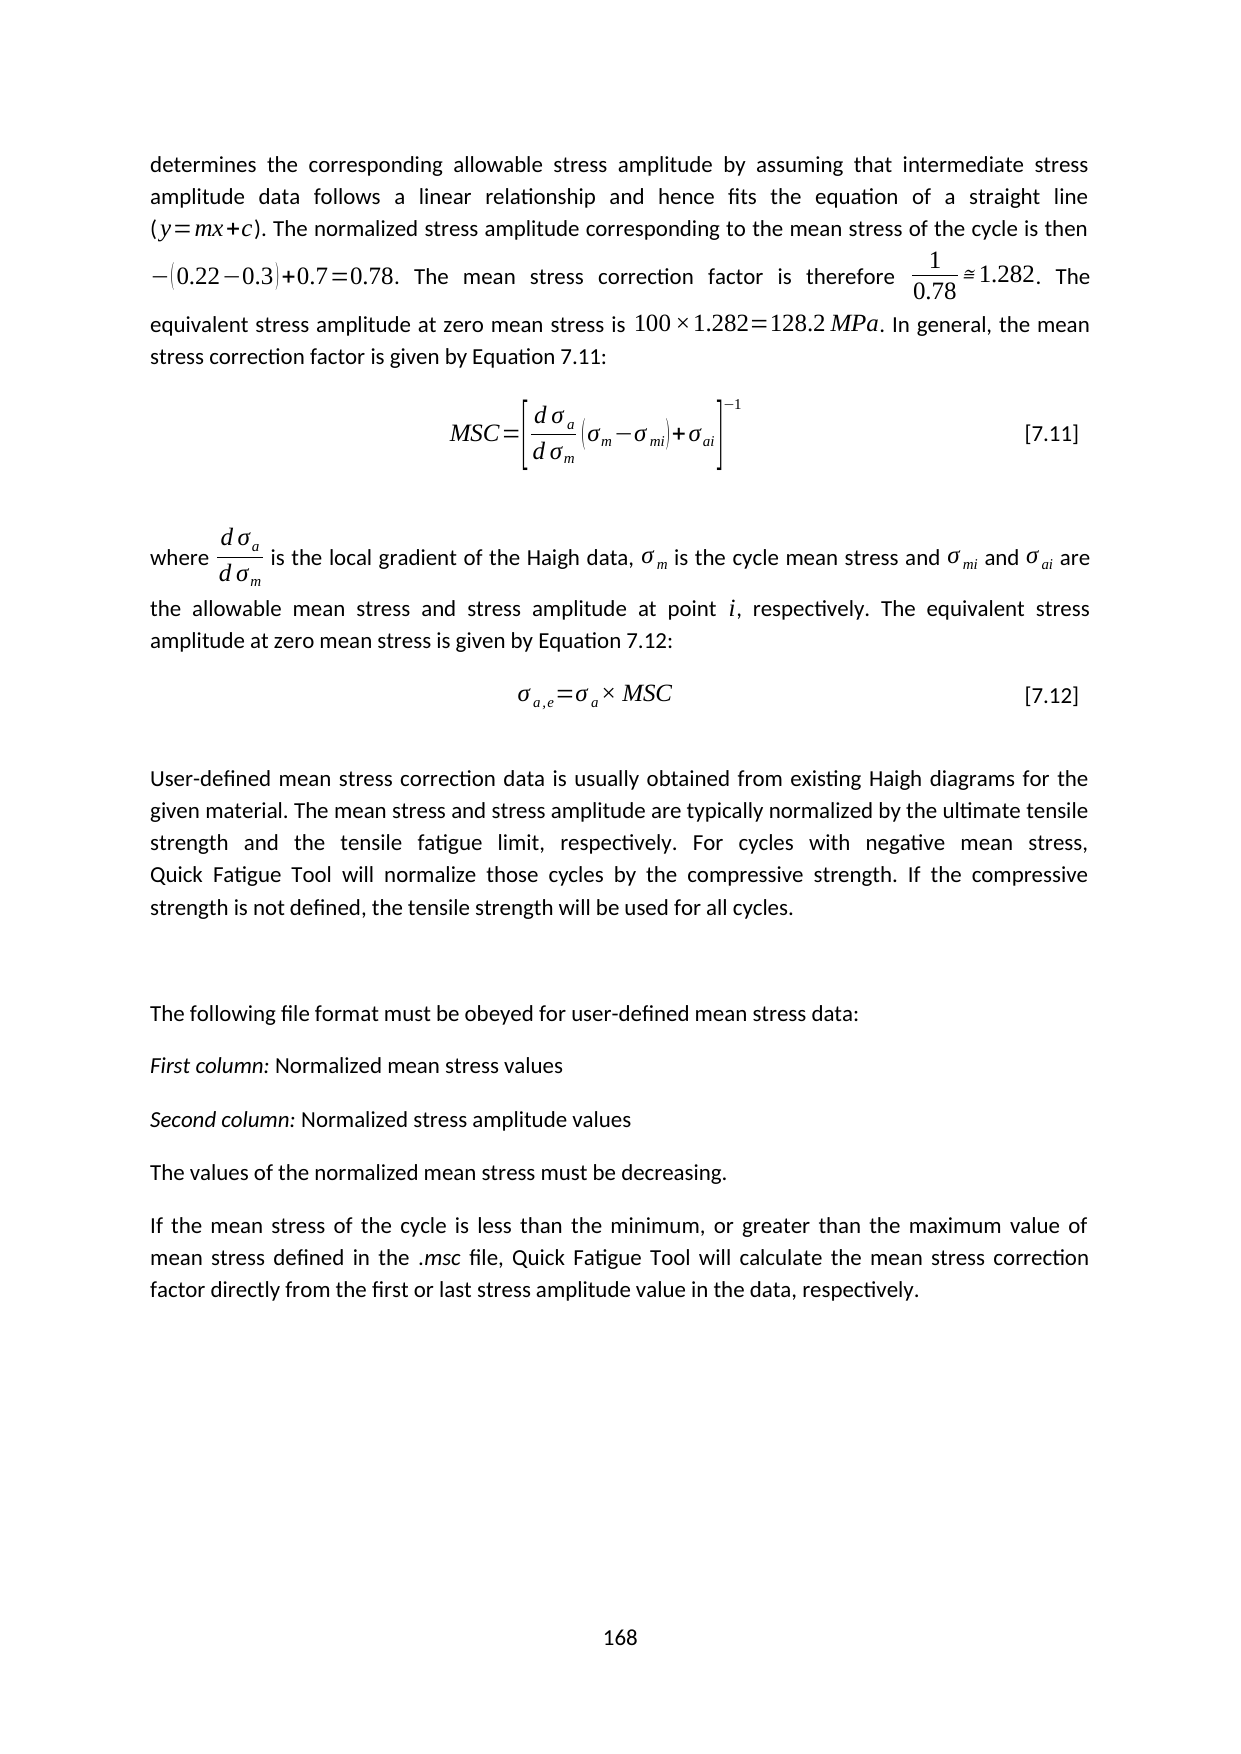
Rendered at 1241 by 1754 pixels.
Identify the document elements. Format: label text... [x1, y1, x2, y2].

text First column: Normalized mean stress values [150, 1052, 1090, 1080]
text The following file format must be obeyed for user-defined mean stress data: [150, 999, 1090, 1027]
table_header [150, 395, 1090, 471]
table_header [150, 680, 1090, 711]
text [150, 150, 1090, 370]
text where is the local gradient of the Haigh data, is the cycle mean stress and and are the allowable mean stress and stress amplitude at point , respectively. The equivalent stress amplitude at zero mean stress is given by Equation 7.12: [150, 524, 1090, 654]
text If the mean stress of the cycle is less than the minimum, or greater than the maximum value of mean stress defined in the .msc file, Quick Fatigue Tool will calculate the mean stress correction factor directly from the first or last stress amplitude value in the data, respectively. [150, 1211, 1090, 1303]
text Second column: Normalized stress amplitude values [150, 1105, 1090, 1133]
text User-defined mean stress correction data is usually obtained from existing Haigh diagrams for the given material. The mean stress and stress amplitude are typically normalized by the ultimate tensile strength and the tensile fatigue limit, respectively. For cycles with negative mean stress, Quick Fatigue Tool will normalize those cycles by the compressive strength. If the compressive strength is not defined, the tensile strength will be used for all cycles. [150, 764, 1090, 921]
text The values of the normalized mean stress must be decreasing. [150, 1158, 1090, 1186]
